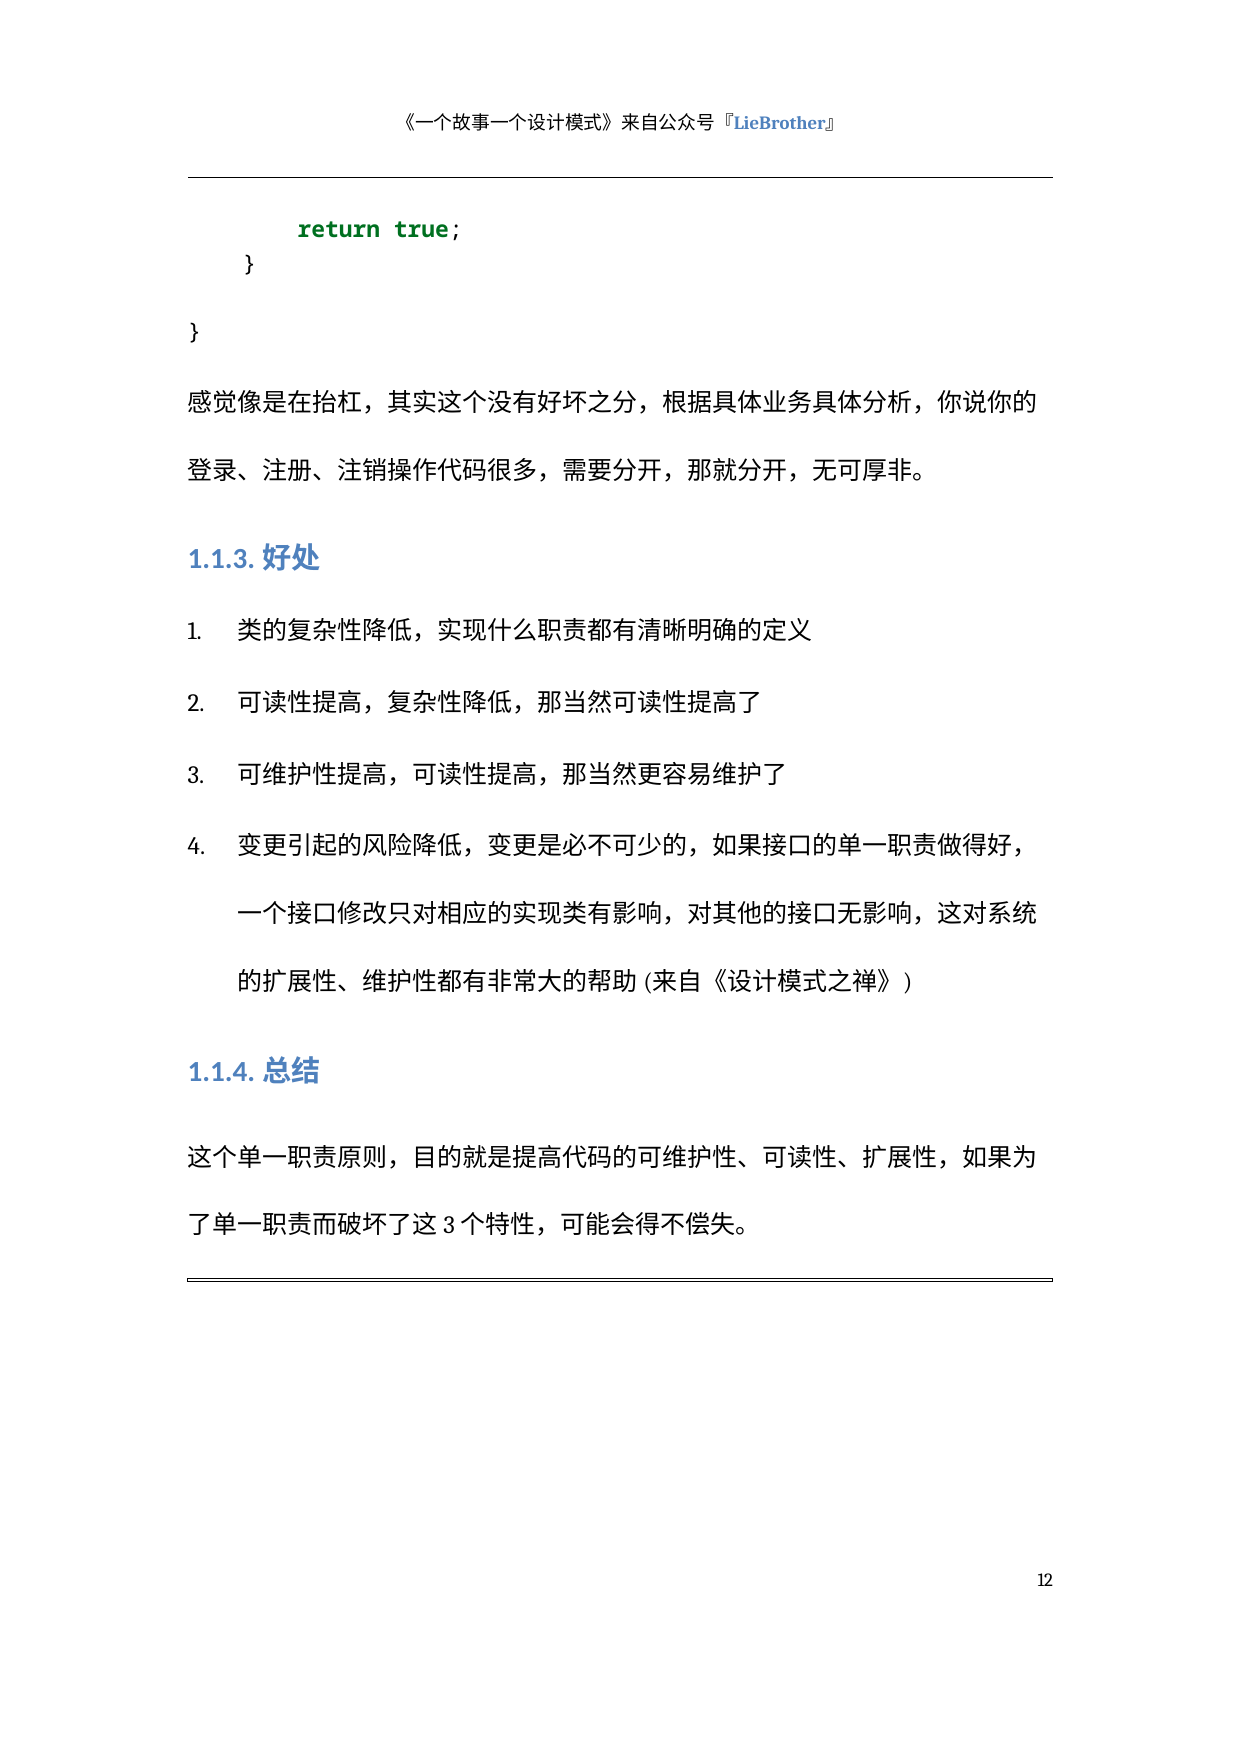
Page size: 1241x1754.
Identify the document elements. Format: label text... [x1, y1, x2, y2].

list 变更引起的风险降低，变更是必不可少的，如果接口的单一职责做得好，一个接口修改只对相应的实现类有影响，对其他的接口无影响，这对系统的扩展性、维护性都有非常大的帮助 (来自《设计模式之禅》) [187, 810, 1053, 1014]
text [187, 212, 1053, 348]
subtitle 1.1.4. 总结 [187, 1034, 1053, 1102]
text 感觉像是在抬杠，其实这个没有好坏之分，根据具体业务具体分析，你说你的登录、注册、注销操作代码很多，需要分开，那就分开，无可厚非。 [187, 367, 1053, 502]
list 可维护性提高，可读性提高，那当然更容易维护了 [187, 738, 1053, 806]
subtitle 1.1.3. 好处 [187, 523, 1053, 591]
text 这个单一职责原则，目的就是提高代码的可维护性、可读性、扩展性，如果为了单一职责而破坏了这 3 个特性，可能会得不偿失。 [187, 1121, 1053, 1257]
list 可读性提高，复杂性降低，那当然可读性提高了 [187, 667, 1053, 734]
list 类的复杂性降低，实现什么职责都有清晰明确的定义 [187, 595, 1053, 663]
